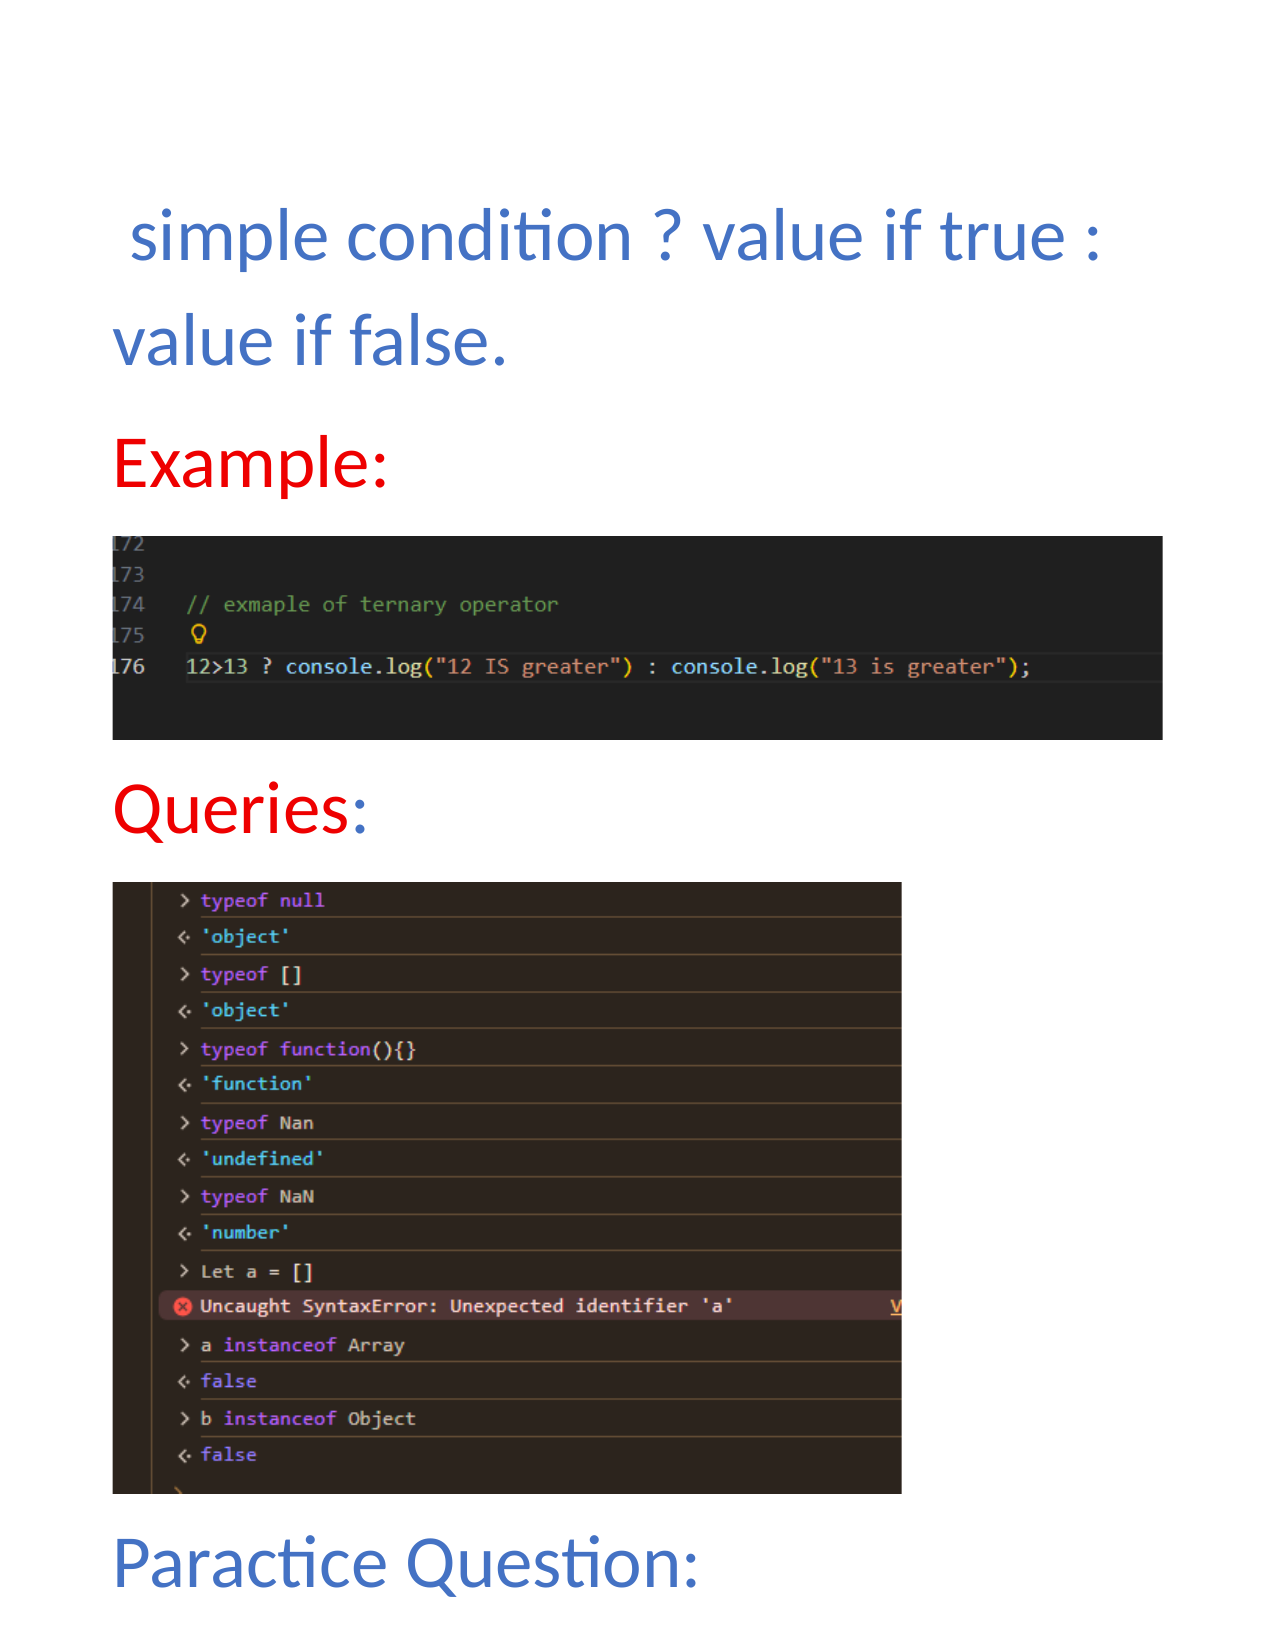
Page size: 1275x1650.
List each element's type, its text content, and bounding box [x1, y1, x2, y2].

text Paractice Question: [112, 1515, 1162, 1606]
text simple condition ? value if true : value if false. [112, 187, 1162, 384]
text Example: [112, 414, 1162, 506]
picture [112, 882, 902, 1494]
text Queries: [112, 761, 1162, 852]
picture [112, 536, 1163, 740]
